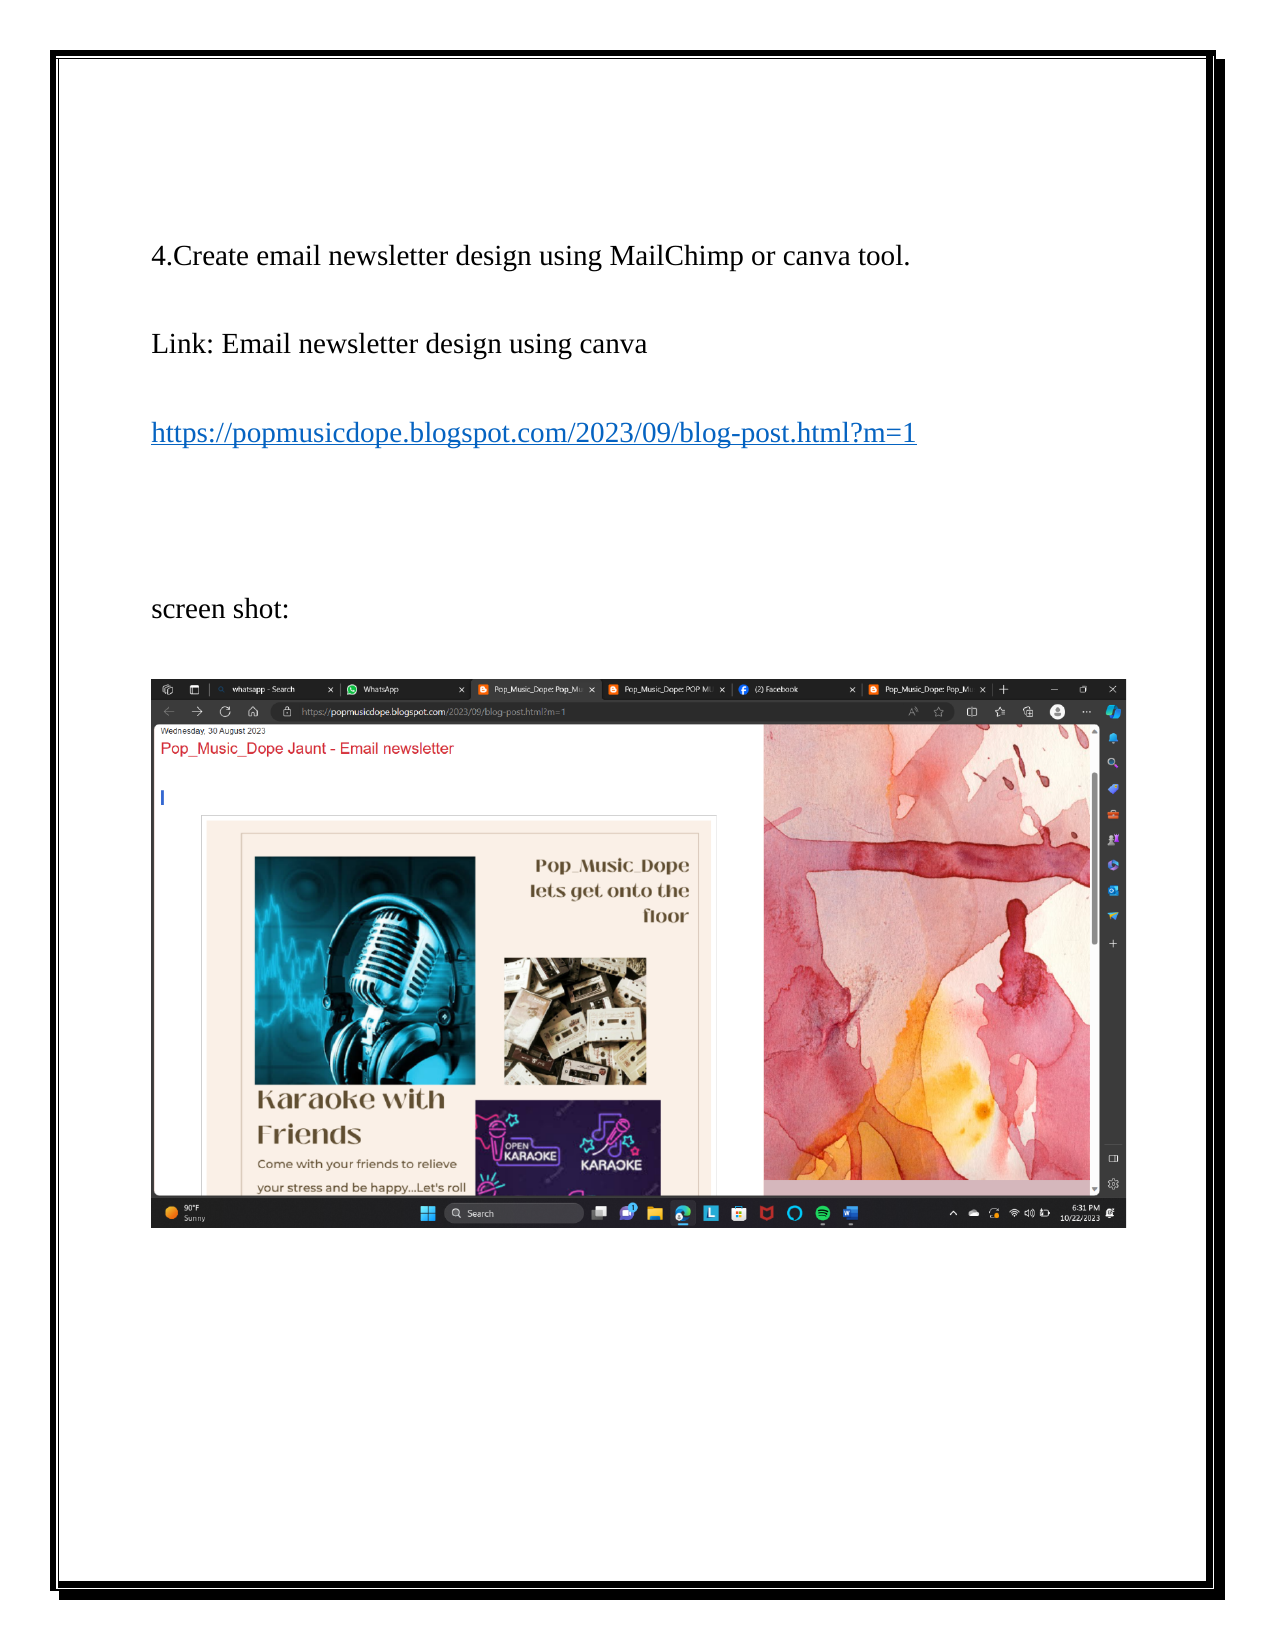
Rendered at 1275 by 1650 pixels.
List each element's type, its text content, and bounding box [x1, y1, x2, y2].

text screen shot: [151, 591, 1116, 625]
picture [151, 679, 1127, 1228]
text 4.Create email newsletter design using MailChimp or canva tool. [151, 238, 1116, 272]
text Link: Email newsletter design using canva [151, 326, 1116, 360]
text https://popmusicdope.blogspot.com/2023/09/blog-post.html?m=1 [151, 415, 1116, 448]
